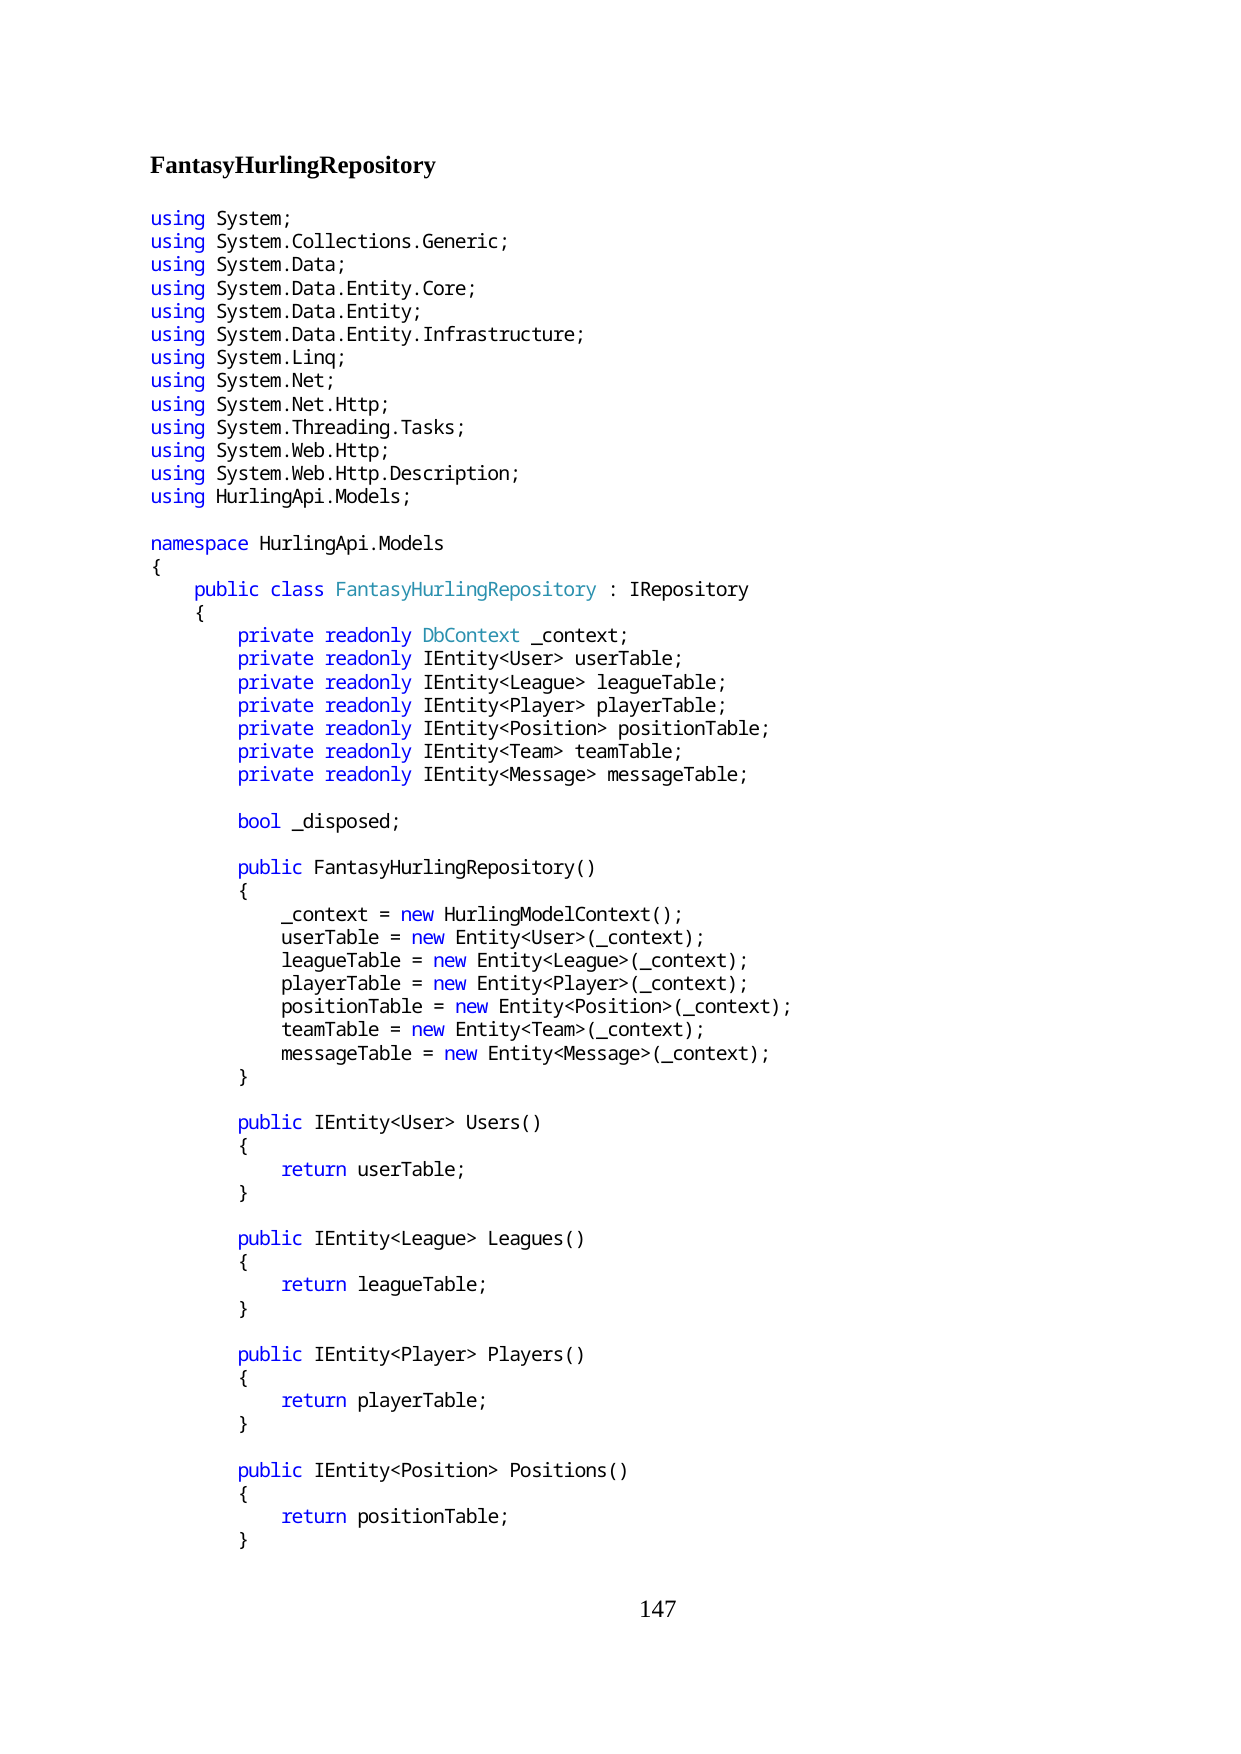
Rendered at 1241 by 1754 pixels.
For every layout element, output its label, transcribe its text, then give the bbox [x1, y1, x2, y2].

subtitle FantasyHurlingRepository [150, 150, 1090, 179]
